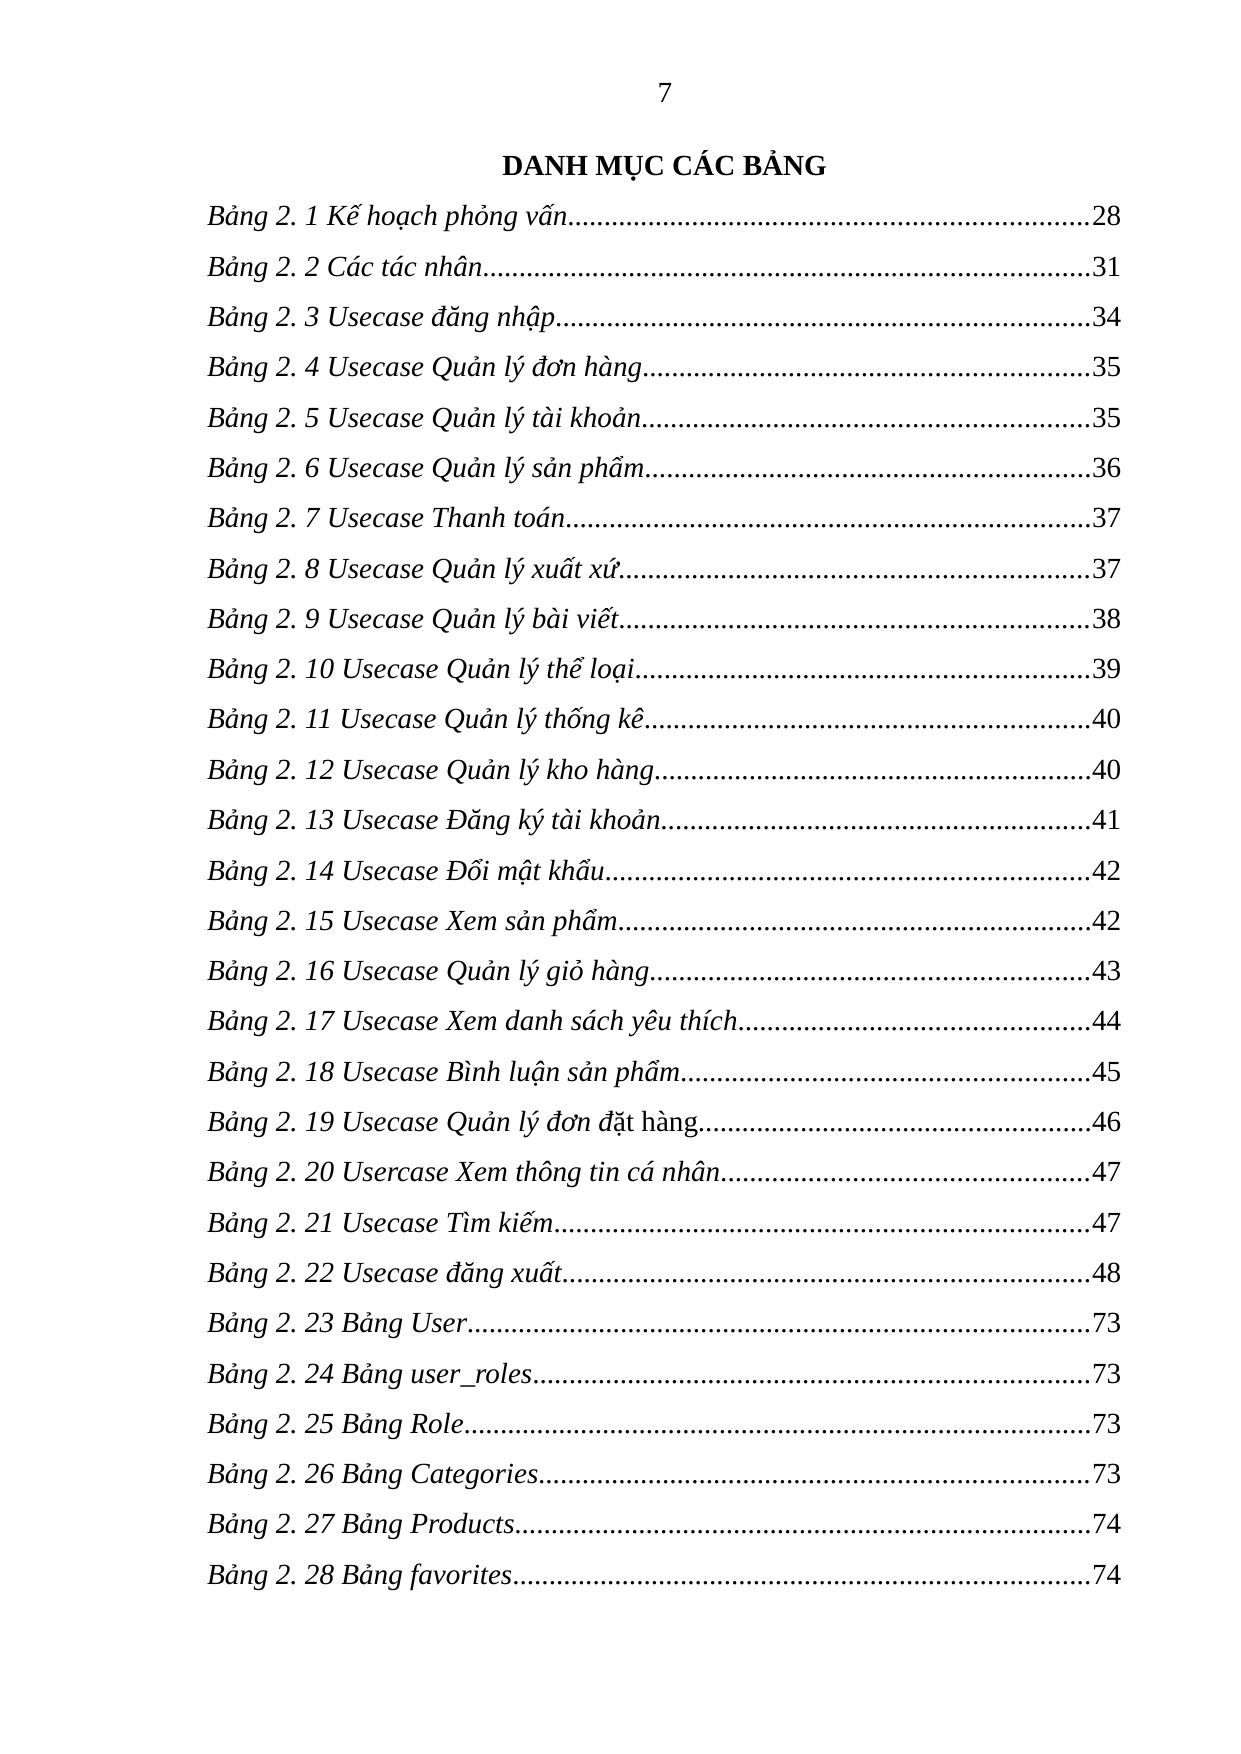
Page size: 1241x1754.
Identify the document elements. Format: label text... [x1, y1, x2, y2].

text Bảng 2. 12 Usecase Quản lý kho hàng 40 [207, 752, 1122, 786]
text Bảng 2. 27 Bảng Products 74 [207, 1507, 1122, 1540]
text Bảng 2. 10 Usecase Quản lý thể loại 39 [207, 651, 1122, 685]
text Bảng 2. 9 Usecase Quản lý bài viết 38 [207, 601, 1122, 634]
text Bảng 2. 6 Usecase Quản lý sản phẩm 36 [207, 450, 1122, 484]
text Bảng 2. 23 Bảng User 73 [207, 1305, 1122, 1339]
text Bảng 2. 18 Usecase Bình luận sản phẩm 45 [207, 1054, 1122, 1087]
subtitle DANH MỤC CÁC BẢNG [207, 148, 1122, 182]
text Bảng 2. 8 Usecase Quản lý xuất xứ 37 [207, 551, 1122, 584]
text Bảng 2. 24 Bảng user_roles 73 [207, 1356, 1122, 1389]
text Bảng 2. 7 Usecase Thanh toán 37 [207, 500, 1122, 534]
text Bảng 2. 11 Usecase Quản lý thống kê 40 [207, 702, 1122, 735]
text Bảng 2. 19 Usecase Quản lý đơn đặt hàng 46 [207, 1104, 1122, 1138]
text Bảng 2. 25 Bảng Role 73 [207, 1406, 1122, 1439]
text Bảng 2. 22 Usecase đăng xuất 48 [207, 1255, 1122, 1289]
text Bảng 2. 3 Usecase đăng nhập 34 [207, 299, 1122, 333]
text Bảng 2. 15 Usecase Xem sản phẩm 42 [207, 903, 1122, 936]
text Bảng 2. 1 Kế hoạch phỏng vấn 28 [207, 198, 1122, 232]
text Bảng 2. 16 Usecase Quản lý giỏ hàng 43 [207, 953, 1122, 987]
text Bảng 2. 14 Usecase Đổi mật khẩu 42 [207, 853, 1122, 886]
text Bảng 2. 28 Bảng favorites 74 [207, 1557, 1122, 1591]
text Bảng 2. 17 Usecase Xem danh sách yêu thích 44 [207, 1003, 1122, 1037]
text Bảng 2. 13 Usecase Đăng ký tài khoản 41 [207, 802, 1122, 836]
text Bảng 2. 26 Bảng Categories 73 [207, 1456, 1122, 1490]
text Bảng 2. 4 Usecase Quản lý đơn hàng 35 [207, 349, 1122, 383]
text Bảng 2. 20 Usercase Xem thông tin cá nhân 47 [207, 1154, 1122, 1188]
text Bảng 2. 21 Usecase Tìm kiếm 47 [207, 1205, 1122, 1238]
text Bảng 2. 2 Các tác nhân 31 [207, 249, 1122, 282]
text Bảng 2. 5 Usecase Quản lý tài khoản 35 [207, 400, 1122, 433]
